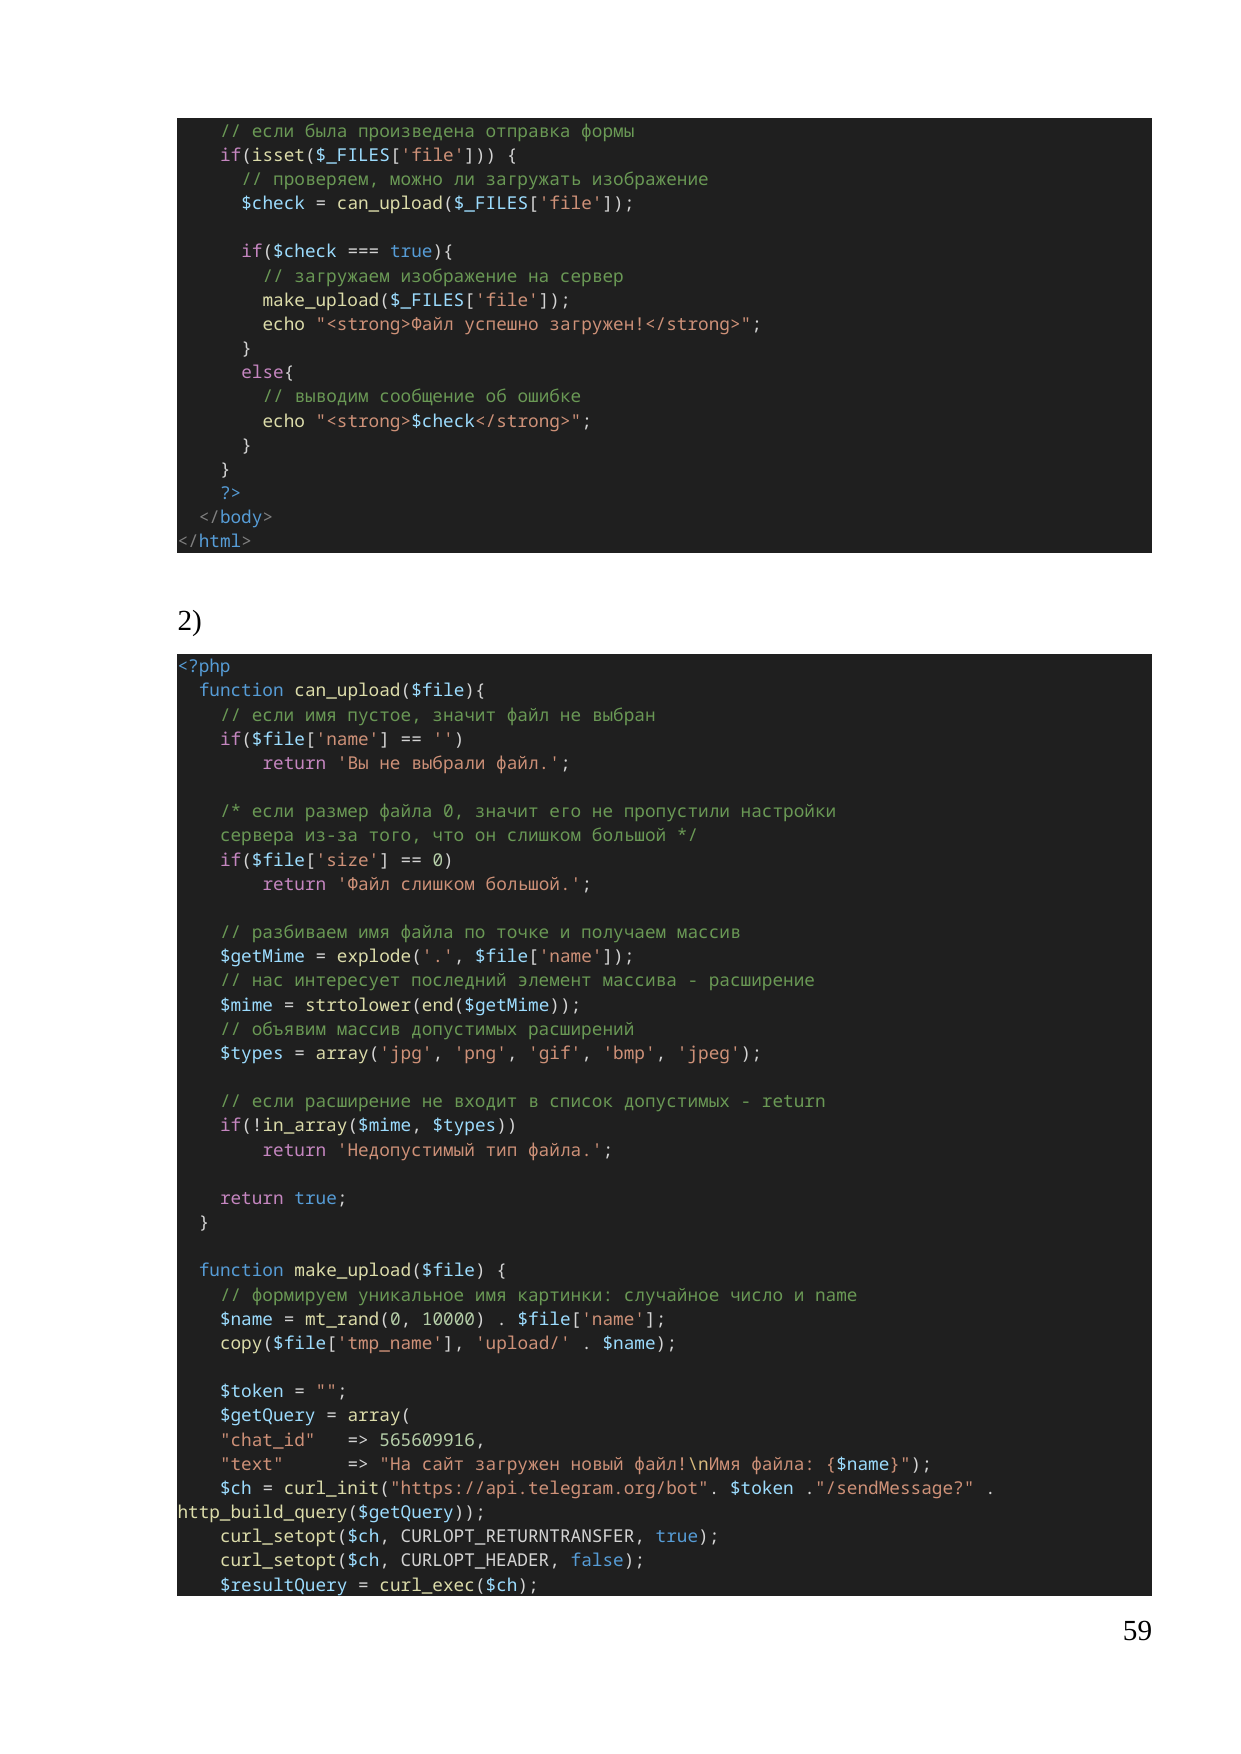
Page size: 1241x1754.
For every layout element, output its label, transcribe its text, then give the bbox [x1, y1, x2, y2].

text // выводим сообщение об ошибке [177, 384, 1152, 408]
text $check = can_upload($_FILES['file']); [177, 191, 1152, 215]
text function make_upload($file) { [177, 1258, 1152, 1282]
text // если была произведена отправка формы [177, 118, 1152, 142]
text </body> [177, 505, 1152, 529]
text /* если размер файла 0, значит его не пропустили настройки [177, 799, 1152, 823]
text $types = array('jpg', 'png', 'gif', 'bmp', 'jpeg'); [177, 1040, 1152, 1064]
text <?php [177, 654, 1152, 678]
text } [177, 336, 1152, 360]
text return 'Вы не выбрали файл.'; [177, 750, 1152, 774]
text if($check === true){ [177, 239, 1152, 263]
text if(!in_array($mime, $types)) [177, 1113, 1152, 1137]
text copy($file['tmp_name'], 'upload/' . $name); [177, 1330, 1152, 1354]
text // разбиваем имя файла по точке и получаем массив [177, 919, 1152, 944]
text curl_setopt($ch, CURLOPT_RETURNTRANSFER, true); [177, 1524, 1152, 1548]
text // проверяем, можно ли загружать изображение [177, 166, 1152, 191]
text echo "<strong>Файл успешно загружен!</strong>"; [177, 311, 1152, 336]
text make_upload($_FILES['file']); [177, 287, 1152, 311]
text // объявим массив допустимых расширений [177, 1016, 1152, 1040]
text ?> [177, 481, 1152, 505]
text // если имя пустое, значит файл не выбран [177, 702, 1152, 726]
text $mime = strtolower(end($getMime)); [177, 992, 1152, 1016]
text сервера из-за того, что он слишком большой */ [177, 823, 1152, 847]
text $getQuery = array( [177, 1403, 1152, 1427]
text return true; [177, 1185, 1152, 1209]
text echo "<strong>$check</strong>"; [177, 408, 1152, 432]
text // загружаем изображение на сервер [177, 263, 1152, 287]
text function can_upload($file){ [177, 678, 1152, 702]
text if($file['size'] == 0) [177, 847, 1152, 871]
text // если расширение не входит в список допустимых - return [177, 1089, 1152, 1113]
text } [177, 456, 1152, 481]
text "text" => "На сайт загружен новый файл!\nИмя файла: {$name}"); [177, 1451, 1152, 1475]
text $name = mt_rand(0, 10000) . $file['name']; [177, 1306, 1152, 1330]
text } [177, 432, 1152, 456]
text "chat_id" => 565609916, [177, 1427, 1152, 1451]
text if($file['name'] == '') [177, 726, 1152, 750]
text curl_setopt($ch, CURLOPT_HEADER, false); [177, 1548, 1152, 1572]
text 2) [177, 603, 1152, 637]
text // формируем уникальное имя картинки: случайное число и name [177, 1282, 1152, 1306]
text $token = ""; [177, 1379, 1152, 1403]
text return 'Файл слишком большой.'; [177, 871, 1152, 895]
text $getMime = explode('.', $file['name']); [177, 944, 1152, 968]
text if(isset($_FILES['file'])) { [177, 142, 1152, 166]
text else{ [177, 360, 1152, 384]
text $ch = curl_init("https://api.telegram.org/bot". $token ."/sendMessage?" . http_build_query($getQuery)); [177, 1475, 1152, 1524]
text } [177, 1209, 1152, 1234]
text $resultQuery = curl_exec($ch); [177, 1572, 1152, 1596]
text </html> [177, 529, 1152, 553]
text // нас интересует последний элемент массива - расширение [177, 968, 1152, 992]
text return 'Недопустимый тип файла.'; [177, 1137, 1152, 1161]
